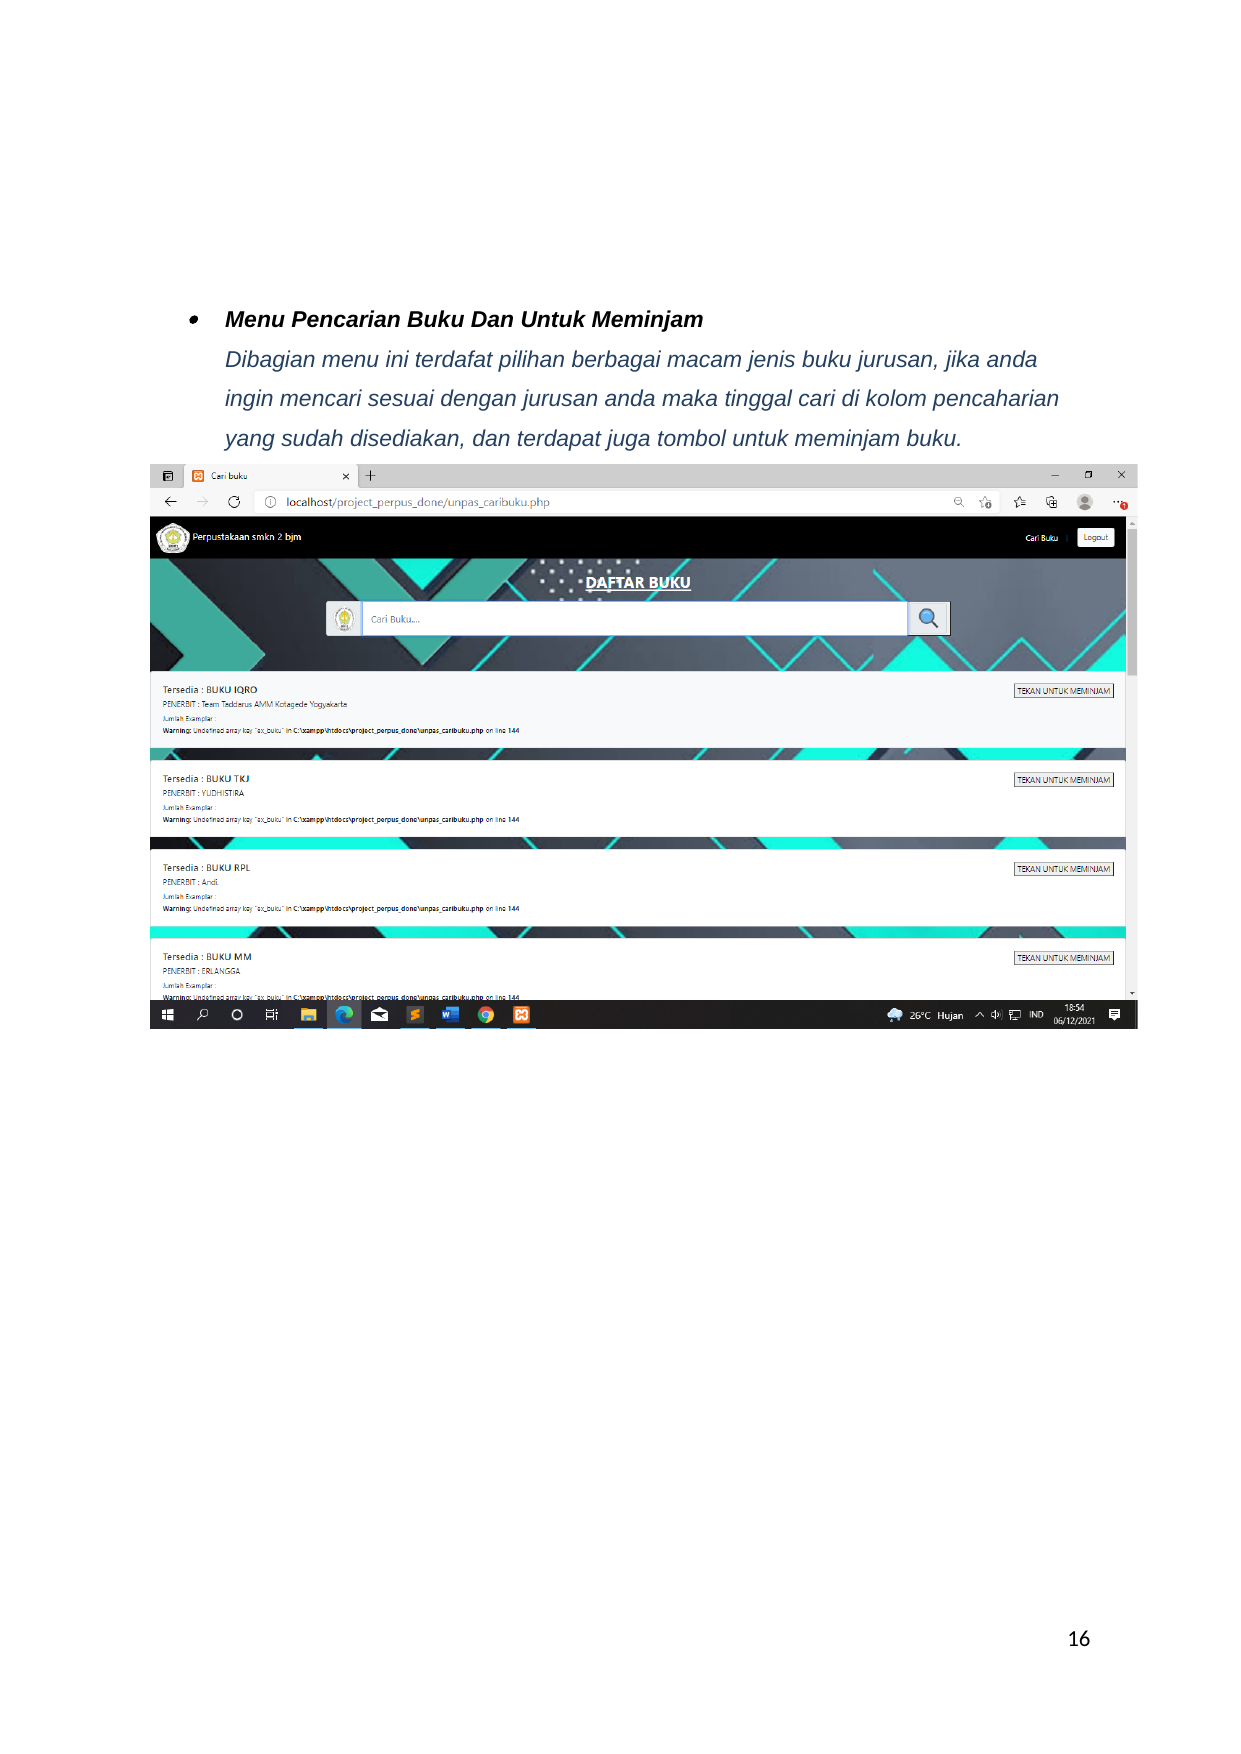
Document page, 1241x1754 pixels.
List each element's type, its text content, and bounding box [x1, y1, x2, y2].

list Menu Pencarian Buku Dan Untuk Meminjam [187, 306, 1090, 333]
list Dibagian menu ini terdafat pilihan berbagai macam jenis buku jurusan, jika anda ingin mencari sesuai dengan jurusan anda maka tinggal cari di kolom pencaharian yang sudah disediakan, dan terdapat juga tombol untuk meminjam buku. [225, 346, 1090, 451]
picture [150, 464, 1138, 1029]
